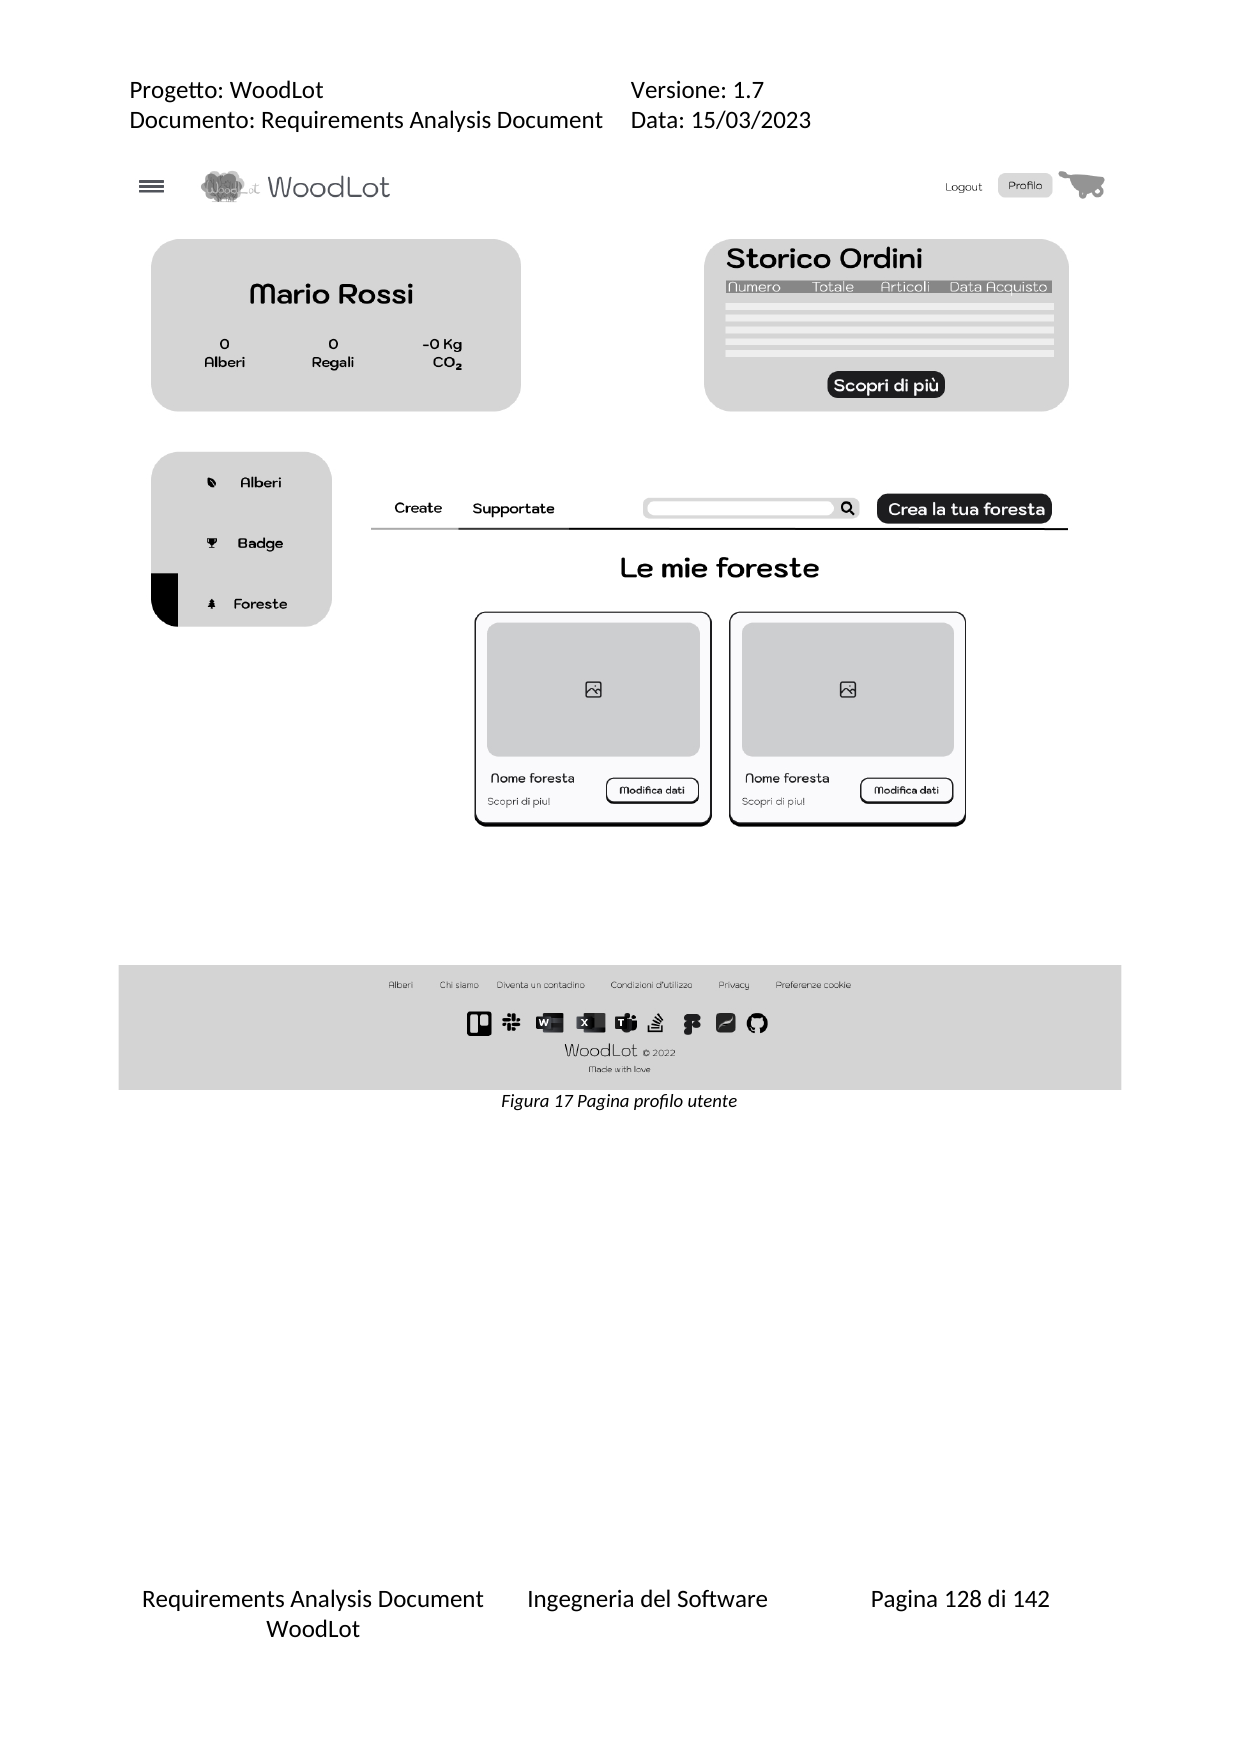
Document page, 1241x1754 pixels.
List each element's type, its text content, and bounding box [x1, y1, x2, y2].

text Figura 17 Pagina profilo utente [118, 1090, 1122, 1112]
picture [118, 165, 1122, 1090]
